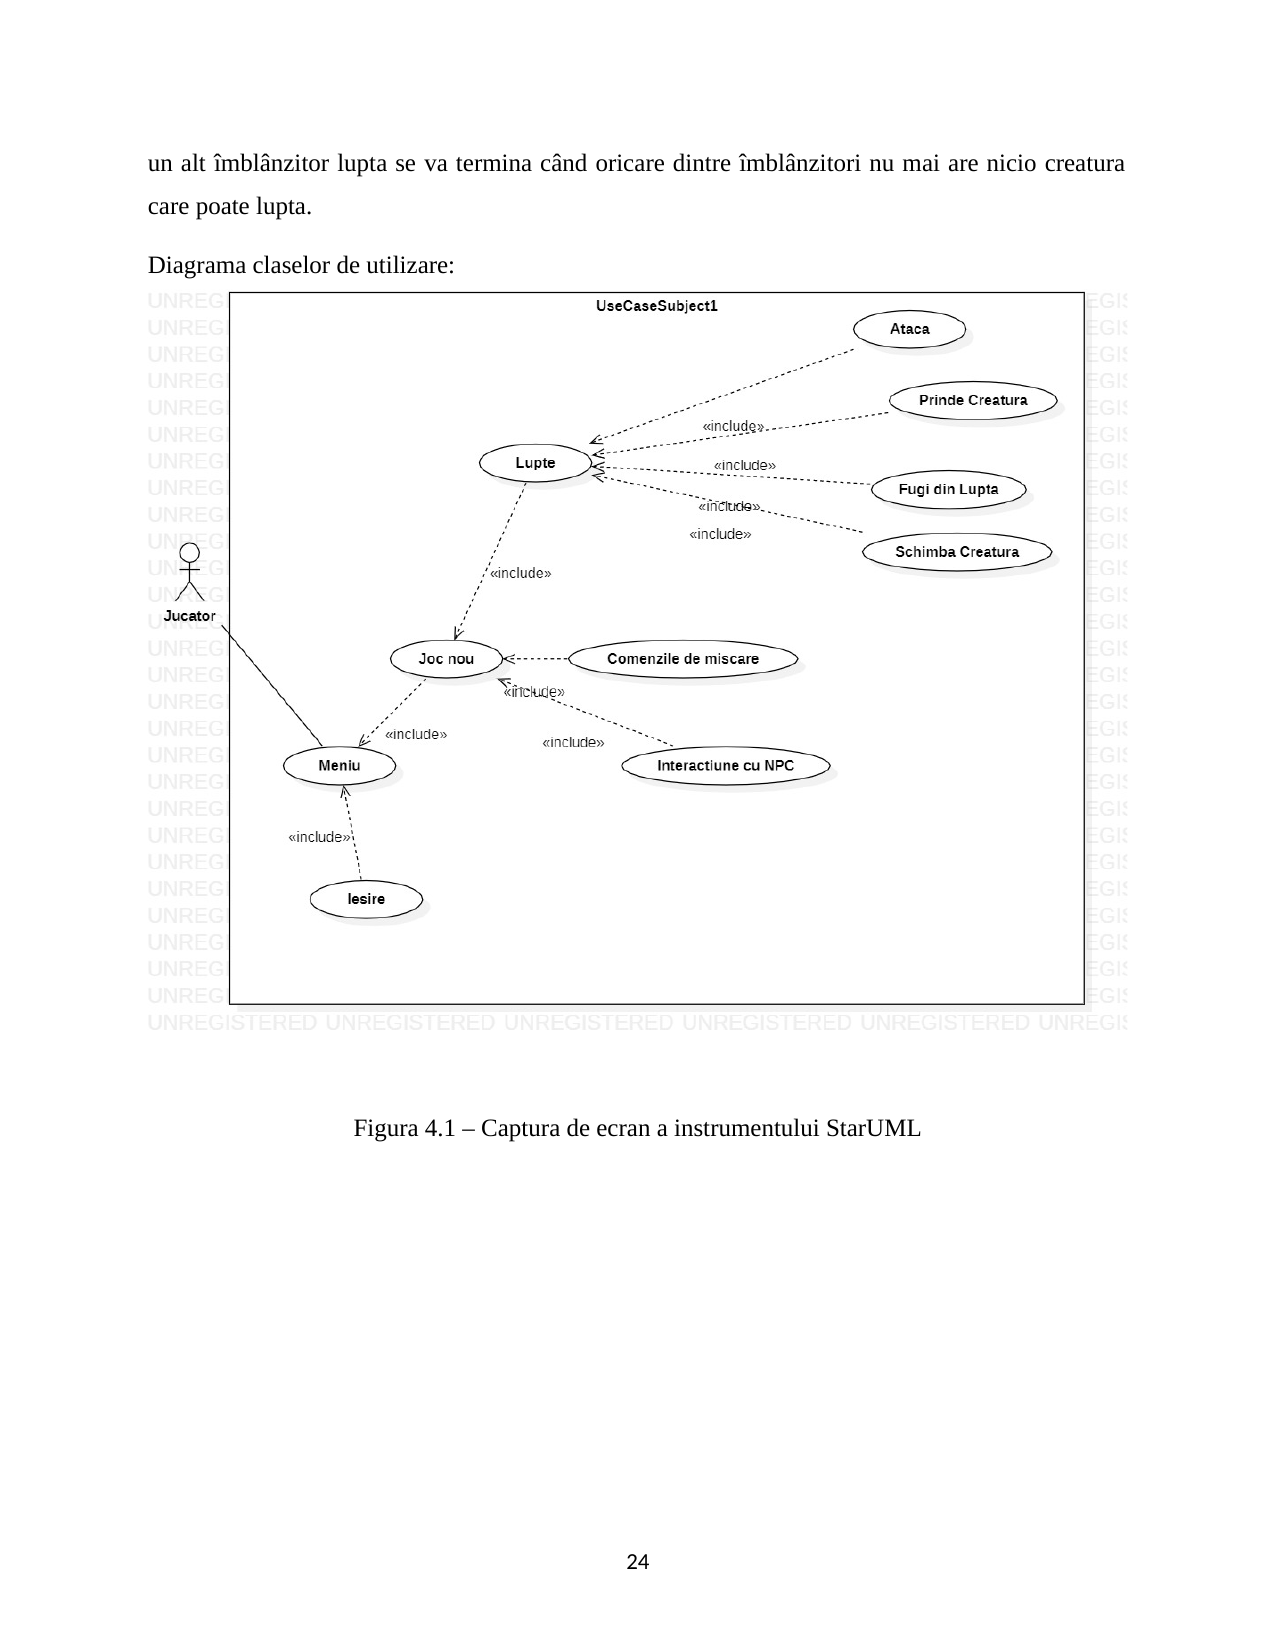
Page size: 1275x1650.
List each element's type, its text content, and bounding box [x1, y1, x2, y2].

picture [147, 281, 1128, 1048]
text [148, 148, 1127, 219]
text Figura 4.1 – Captura de ecran a instrumentului StarUML [148, 1113, 1127, 1142]
text Diagrama claselor de utilizare: [148, 251, 1127, 281]
